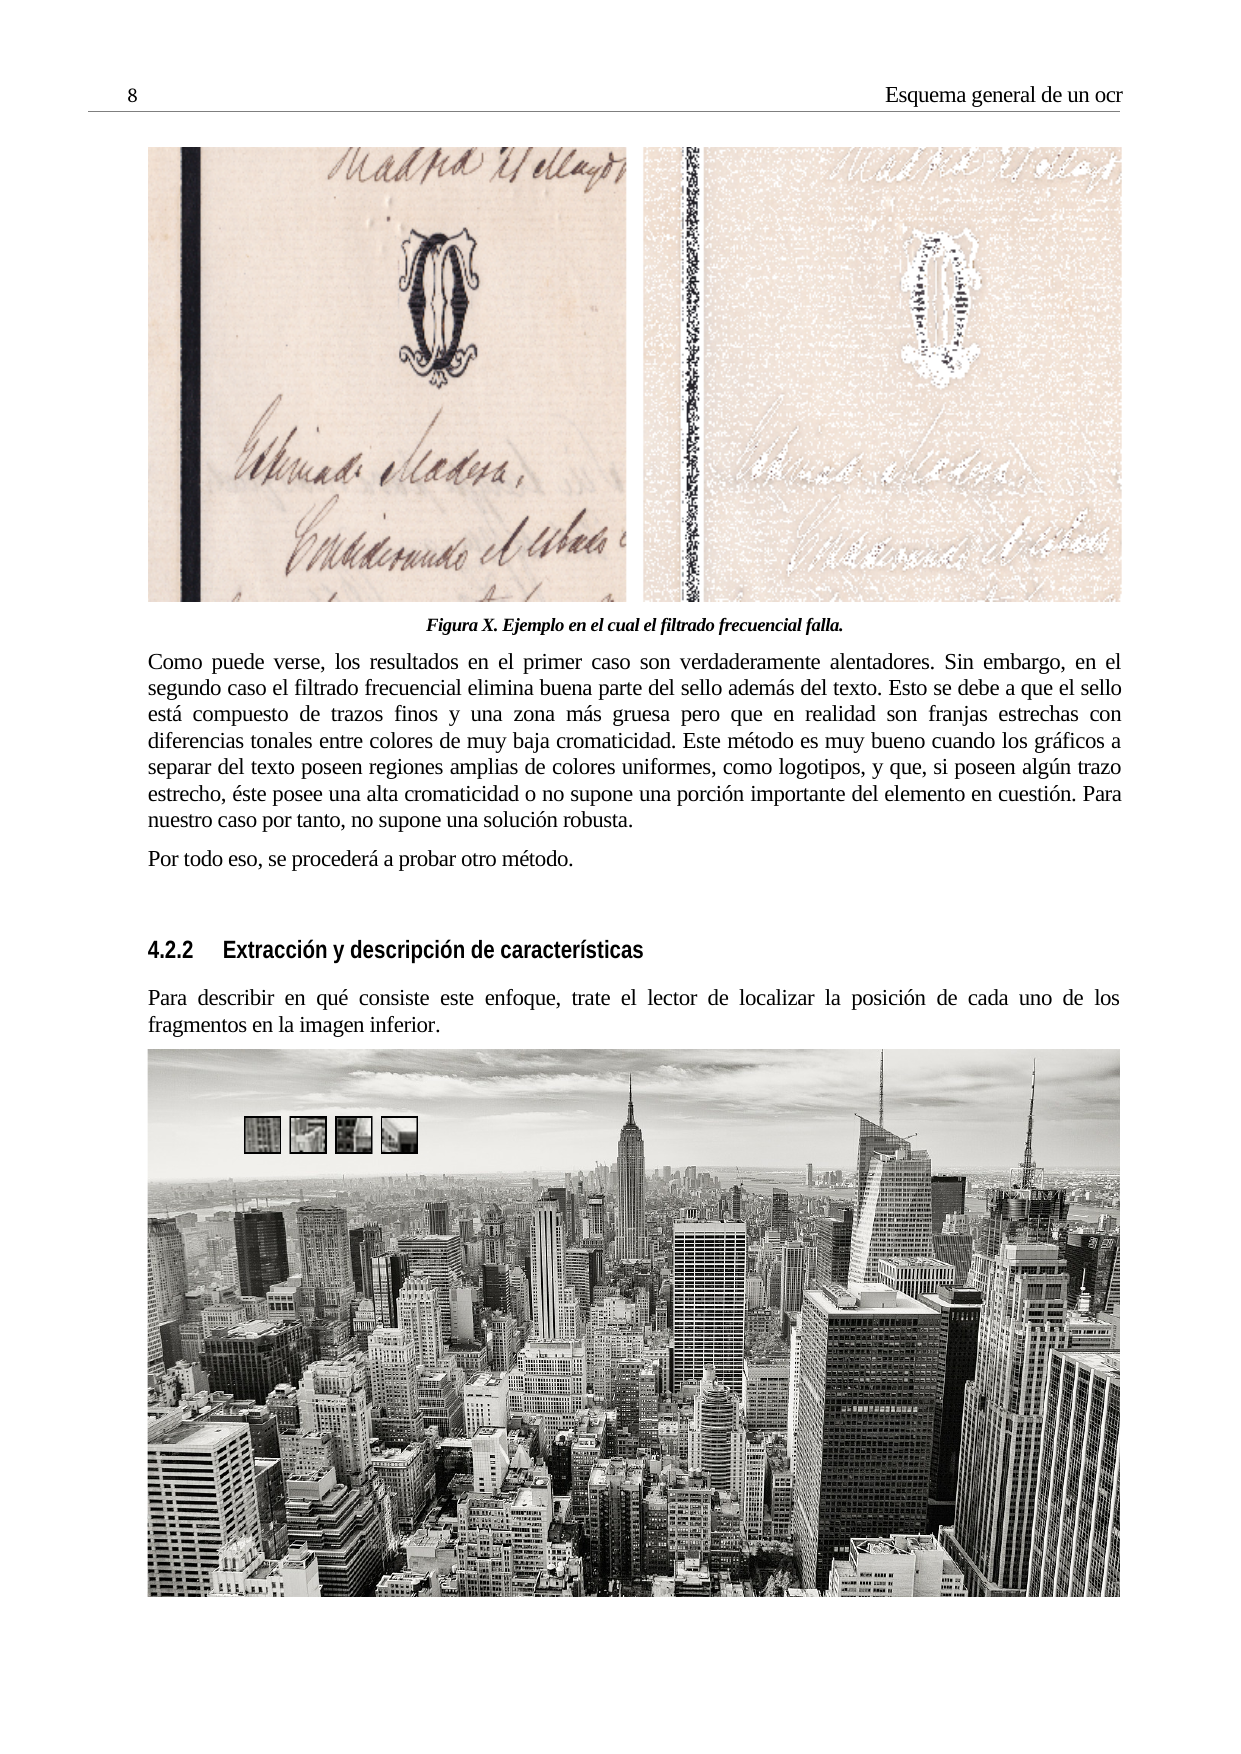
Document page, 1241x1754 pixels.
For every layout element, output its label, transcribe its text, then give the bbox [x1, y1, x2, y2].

subtitle Extracción y descripción de características [148, 935, 1122, 964]
text Figura X. Ejemplo en el cual el filtrado frecuencial falla. [148, 614, 1122, 635]
picture [148, 147, 1122, 602]
text Para describir en qué consiste este enfoque, trate el lector de localizar la posición de cada uno de los fragmentos en la imagen inferior. [148, 984, 1122, 1037]
text Por todo eso, se procederá a probar otro método. [148, 845, 1122, 871]
picture [147, 1049, 1120, 1597]
text Como puede verse, los resultados en el primer caso son verdaderamente alentadores. Sin embargo, en el segundo caso el filtrado frecuencial elimina buena parte del sello además del texto. Esto se debe a que el sello está compuesto de trazos finos y una zona más gruesa pero que en realidad son franjas estrechas con diferencias tonales entre colores de muy baja cromaticidad. Este método es muy bueno cuando los gráficos a separar del texto poseen regiones amplias de colores uniformes, como logotipos, y que, si poseen algún trazo estrecho, éste posee una alta cromaticidad o no supone una porción importante del elemento en cuestión. Para nuestro caso por tanto, no supone una solución robusta. [148, 648, 1122, 832]
